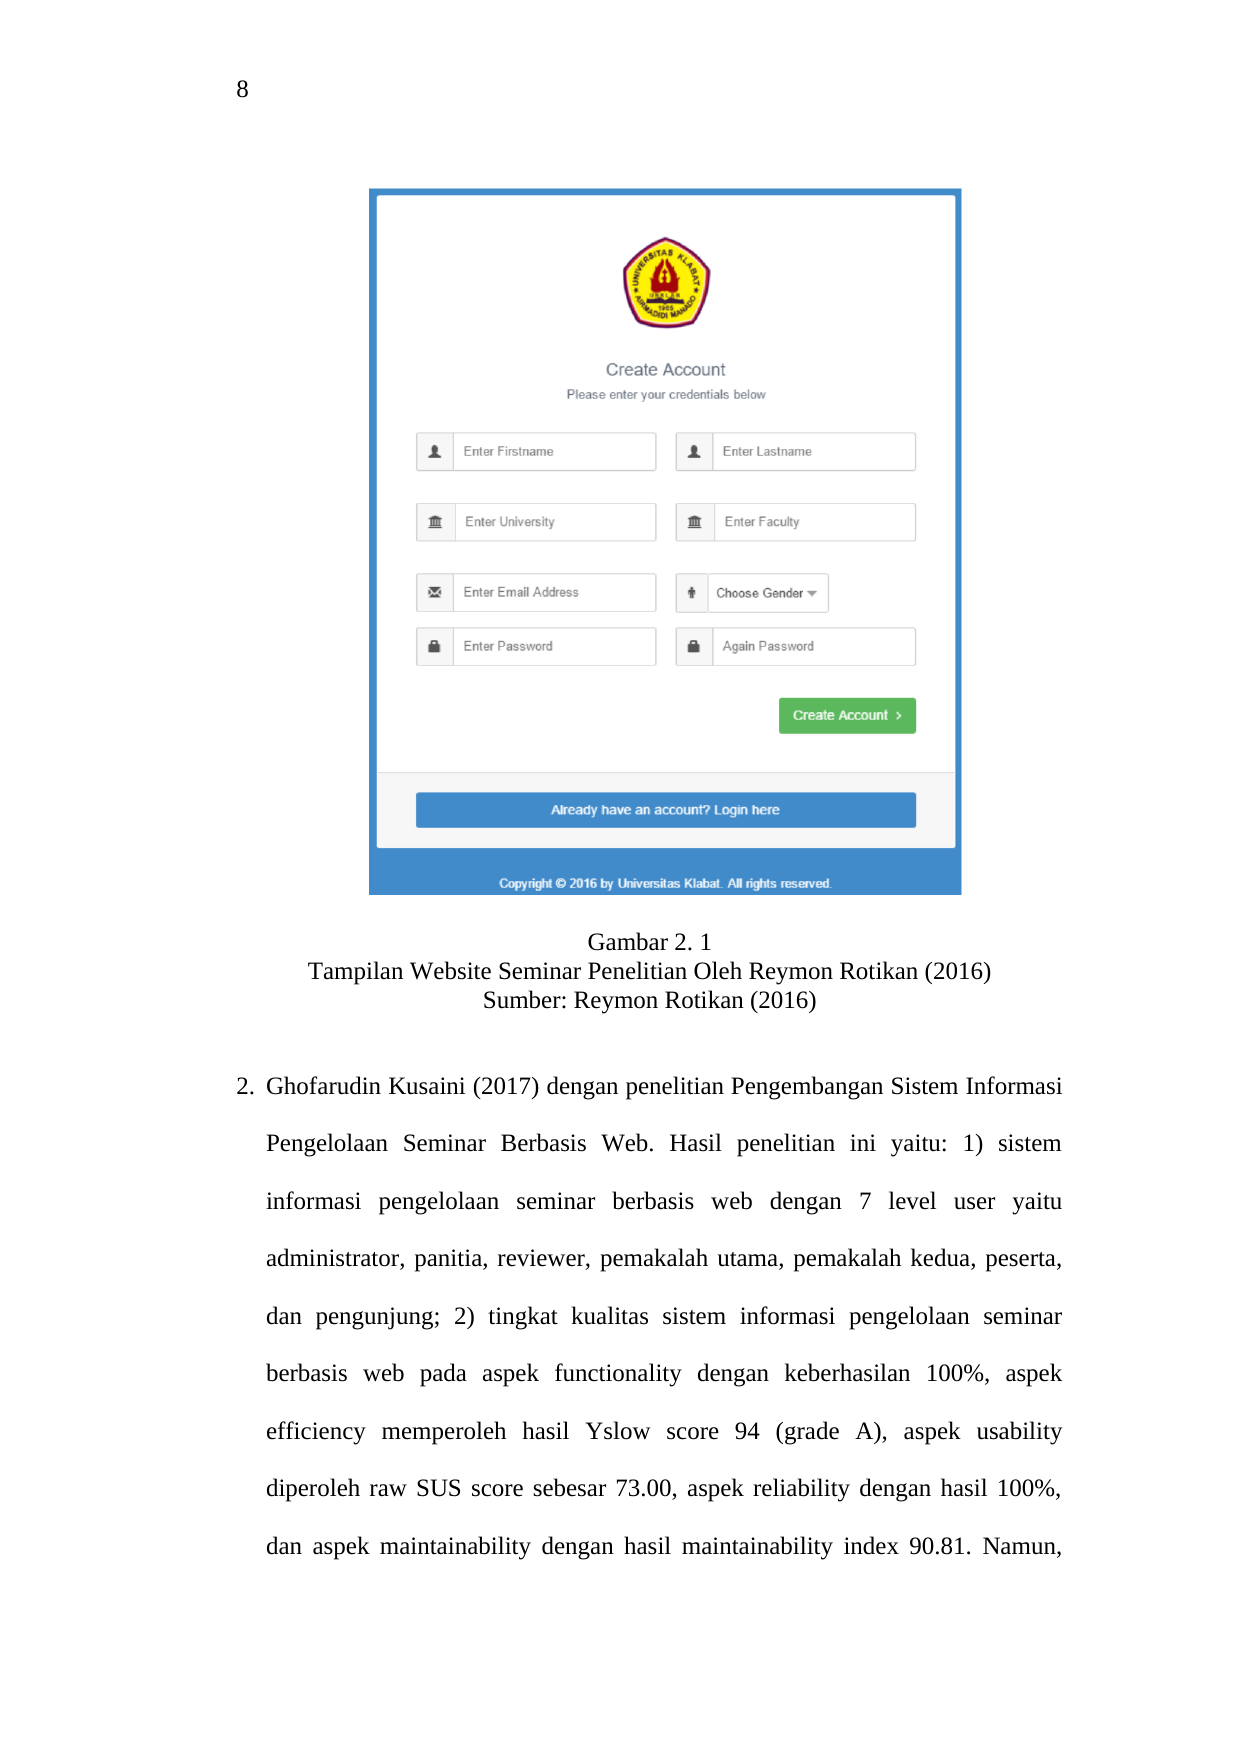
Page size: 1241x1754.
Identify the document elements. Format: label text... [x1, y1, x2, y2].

text Gambar 2. 1 [236, 927, 1063, 956]
text Sumber: Reymon Rotikan (2016) [236, 985, 1063, 1013]
picture [359, 177, 970, 899]
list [236, 1071, 1063, 1560]
text Tampilan Website Seminar Penelitian Oleh Reymon Rotikan (2016) [236, 956, 1063, 985]
